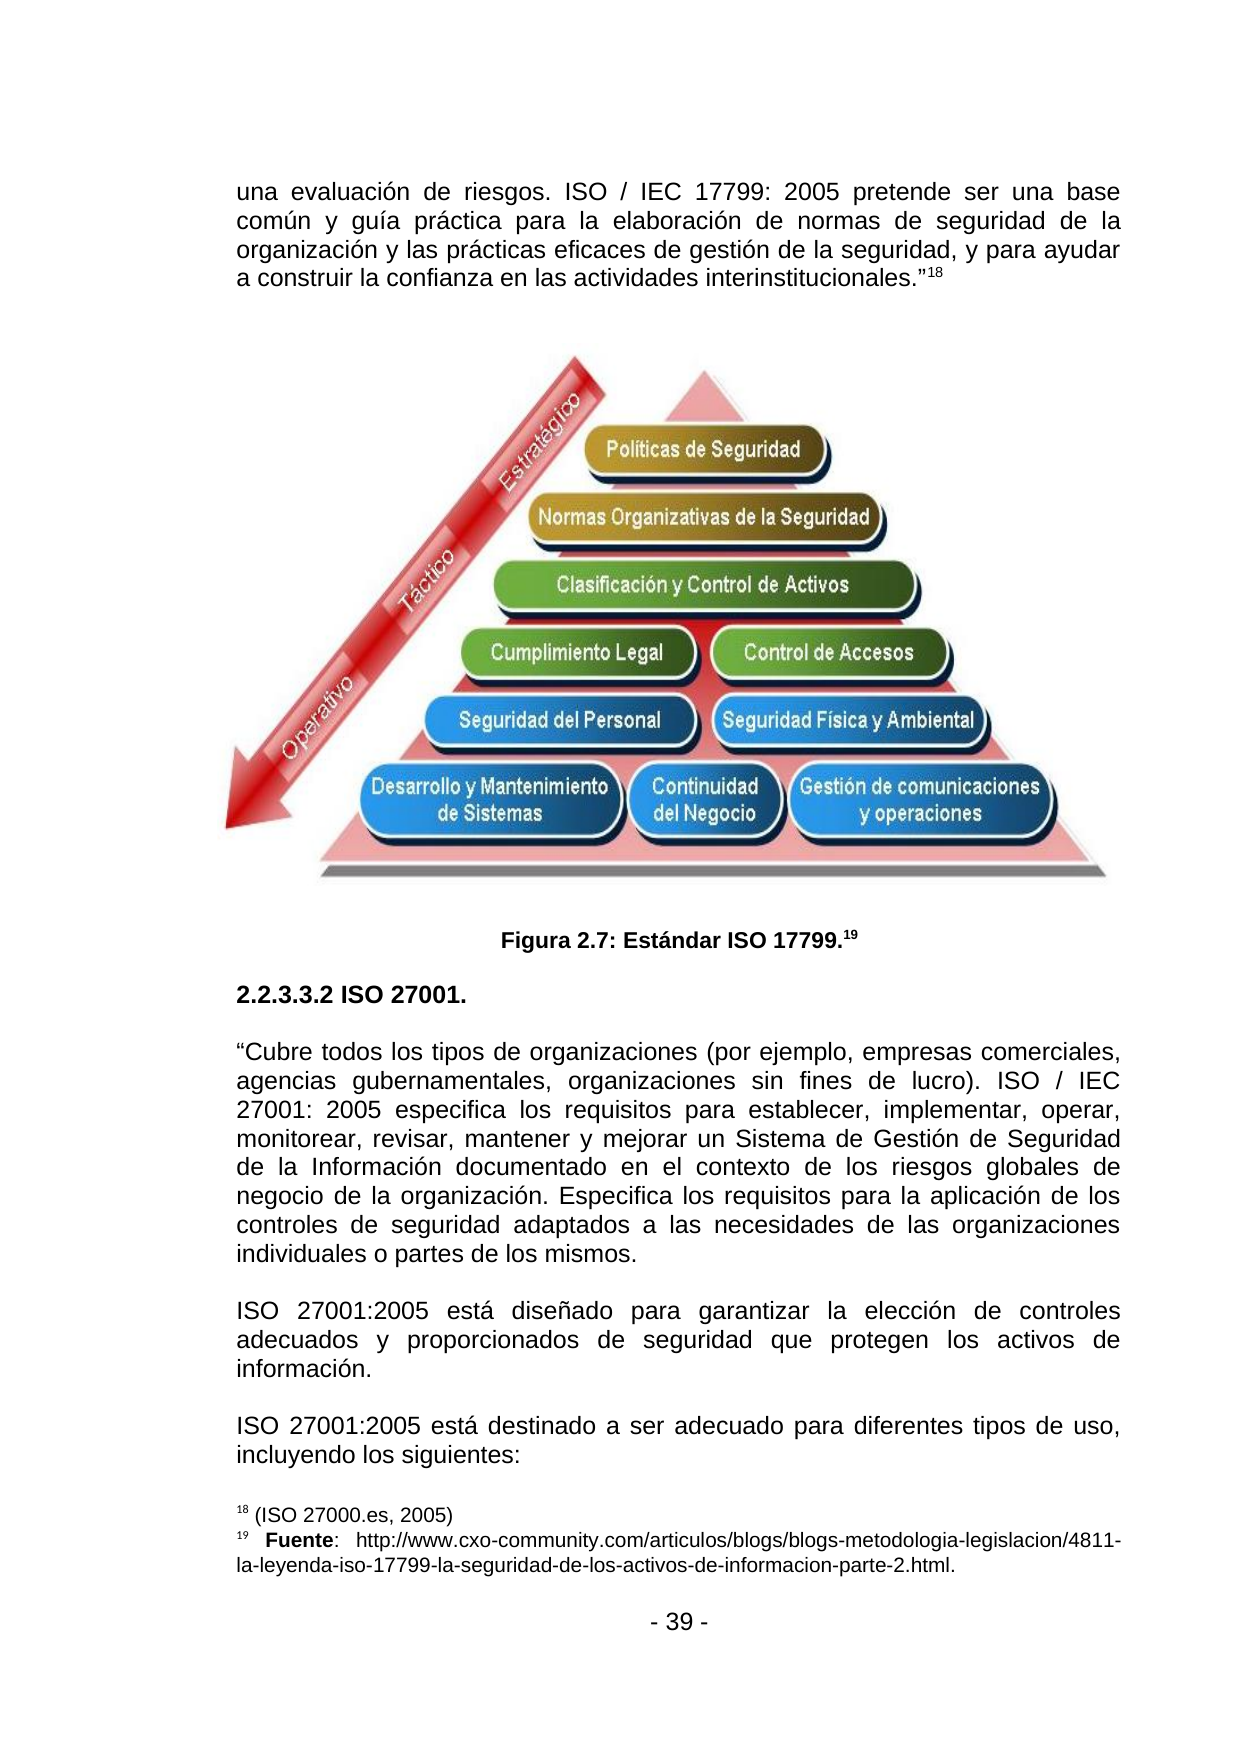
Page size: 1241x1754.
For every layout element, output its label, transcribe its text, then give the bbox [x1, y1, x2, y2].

subtitle 2.2.3.3.2 ISO 27001. [236, 980, 1122, 1008]
text “Cubre todos los tipos de organizaciones (por ejemplo, empresas comerciales, agencias gubernamentales, organizaciones sin fines de lucro). ISO / IEC 27001: 2005 especifica los requisitos para establecer, implementar, operar, monitorear, revisar, mantener y mejorar un Sistema de Gestión de Seguridad de la Información documentado en el contexto de los riesgos globales de negocio de la organización. Especifica los requisitos para la aplicación de los controles de seguridad adaptados a las necesidades de las organizaciones individuales o partes de los mismos. [236, 1037, 1122, 1267]
picture [217, 343, 1113, 886]
text Figura 2.7: Estándar ISO 17799. [236, 927, 1122, 953]
text ISO 27001:2005 está diseñado para garantizar la elección de controles adecuados y proporcionados de seguridad que protegen los activos de información. [236, 1296, 1122, 1382]
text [236, 177, 1122, 292]
text ISO 27001:2005 está destinado a ser adecuado para diferentes tipos de uso, incluyendo los siguientes: [236, 1411, 1122, 1468]
